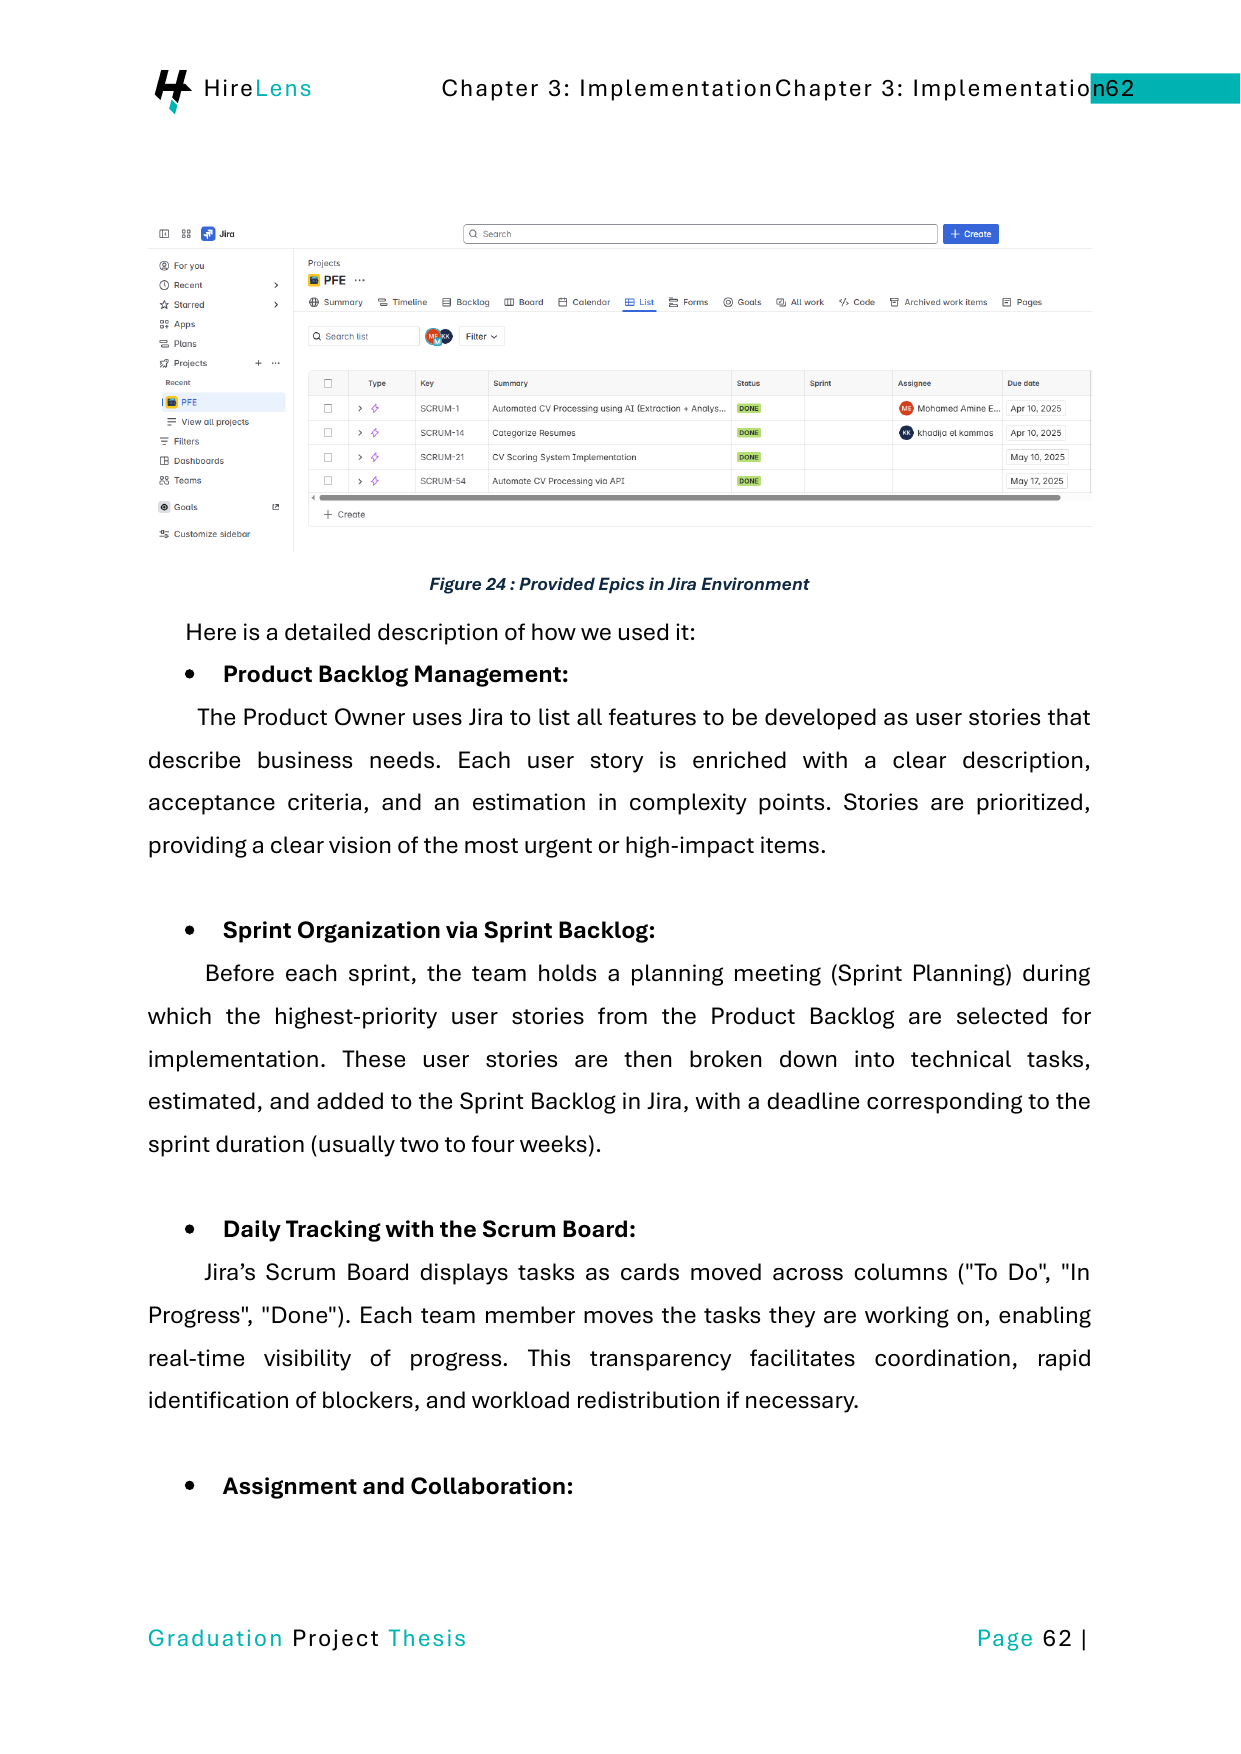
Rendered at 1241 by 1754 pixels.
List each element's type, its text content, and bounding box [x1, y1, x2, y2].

text Before each sprint, the team holds a planning meeting (Sprint Planning) during which the highest-priority user stories from the Product Backlog are selected for implementation. These user stories are then broken down into technical tasks, estimated, and added to the Sprint Backlog in Jira, with a deadline corresponding to the sprint duration (usually two to four weeks). [148, 958, 1092, 1159]
list Product Backlog Management: [185, 659, 1092, 690]
list Daily Tracking with the Scrum Board: [185, 1214, 1092, 1245]
picture [147, 62, 198, 118]
list Assignment and Collaboration: [185, 1471, 1092, 1501]
text Figure 24 : Provided Epics in Jira Environment [148, 573, 1092, 596]
text Jira’s Scrum Board displays tasks as cards moved across columns ("To Do", "In Progress", "Done"). Each team member moves the tasks they are working on, enabling real-time visibility of progress. This transparency facilitates coordination, rapid identification of blockers, and workload redistribution if necessary. [148, 1257, 1092, 1416]
picture [147, 220, 1093, 552]
list Sprint Organization via Sprint Backlog: [185, 915, 1092, 946]
text Here is a detailed description of how we used it: [148, 616, 1092, 647]
text The Product Owner uses Jira to list all features to be developed as user stories that describe business needs. Each user story is enriched with a clear description, acceptance criteria, and an estimation in complexity points. Stories are prioritized, providing a clear vision of the most urgent or high-impact items. [148, 702, 1092, 861]
